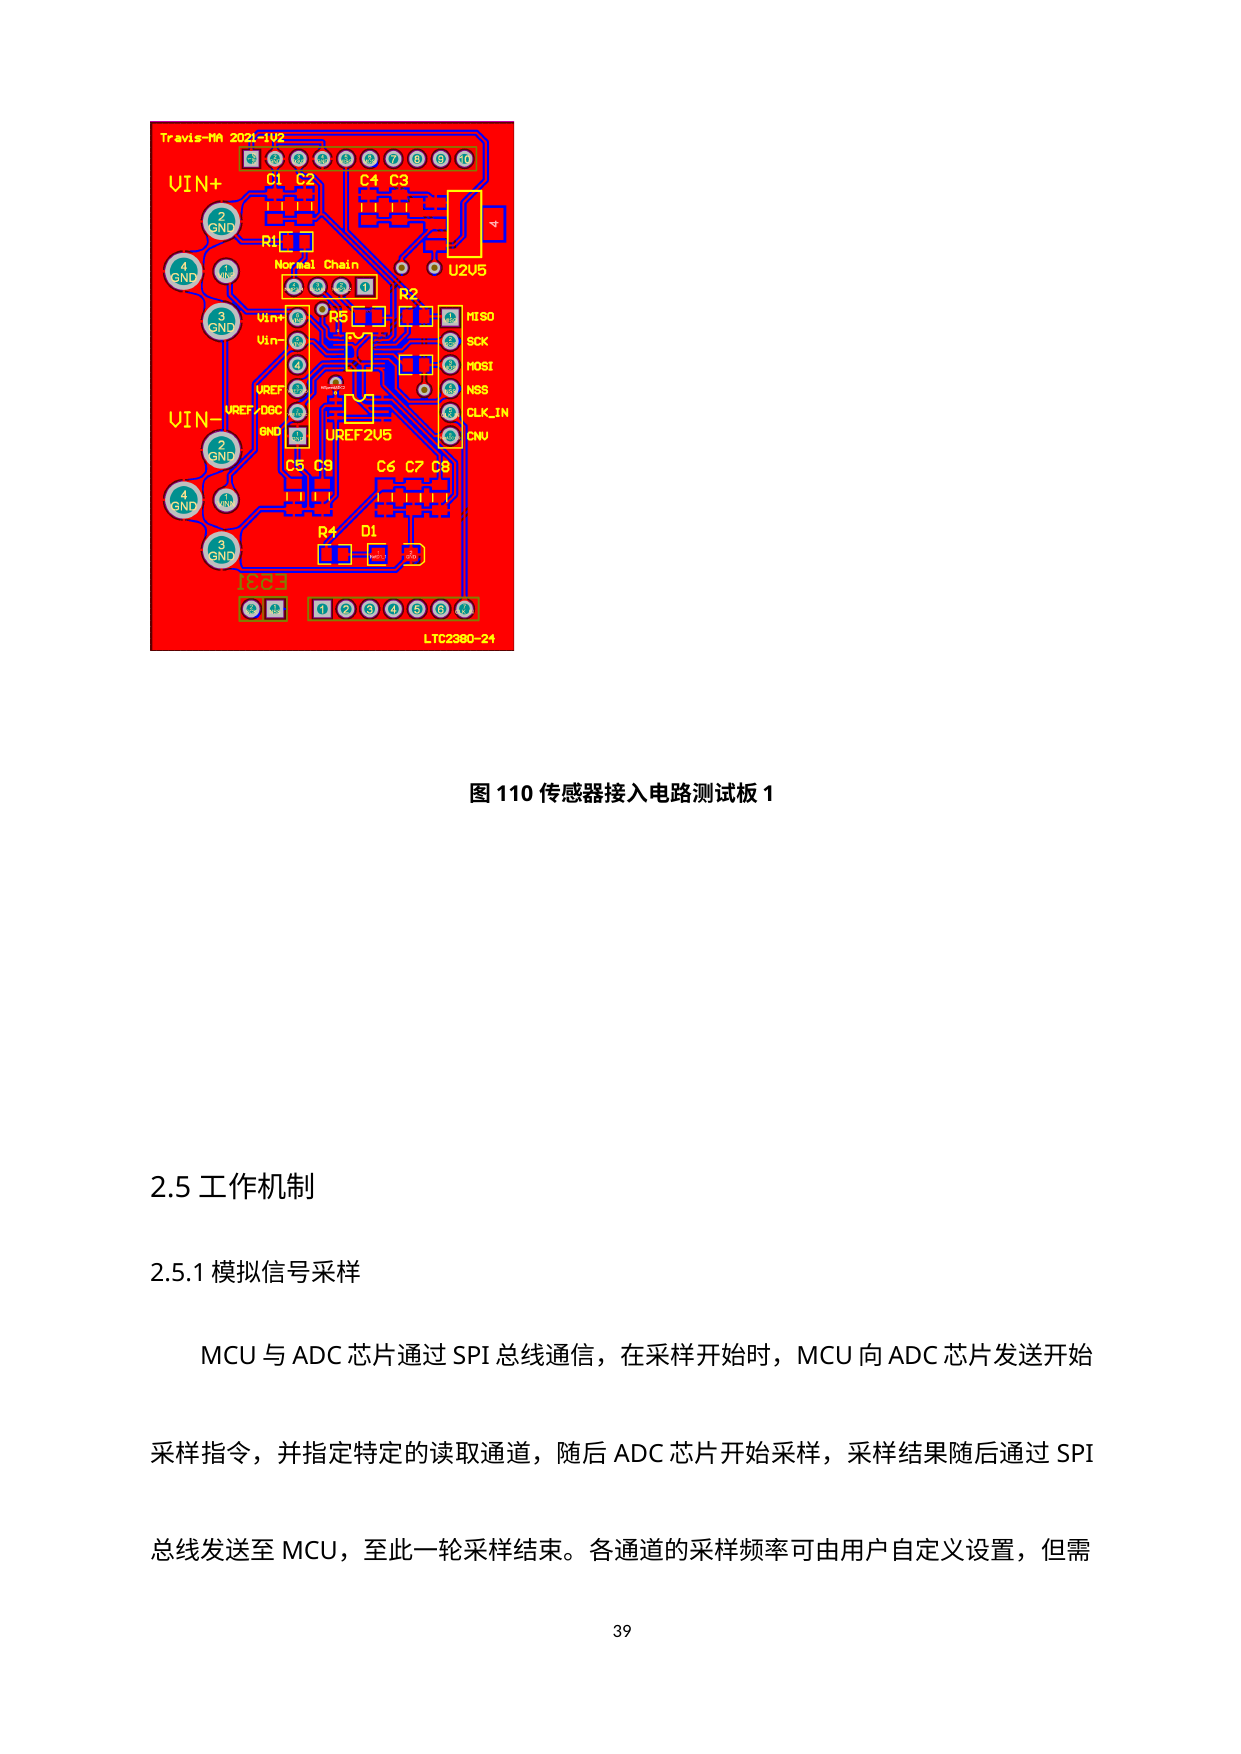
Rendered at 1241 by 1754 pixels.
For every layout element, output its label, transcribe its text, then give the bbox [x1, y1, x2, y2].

picture [150, 121, 515, 651]
text 2.5.1模拟信号采样 [150, 1238, 1094, 1303]
text 2.5 工作机制 [150, 1152, 1094, 1217]
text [150, 1321, 1094, 1581]
